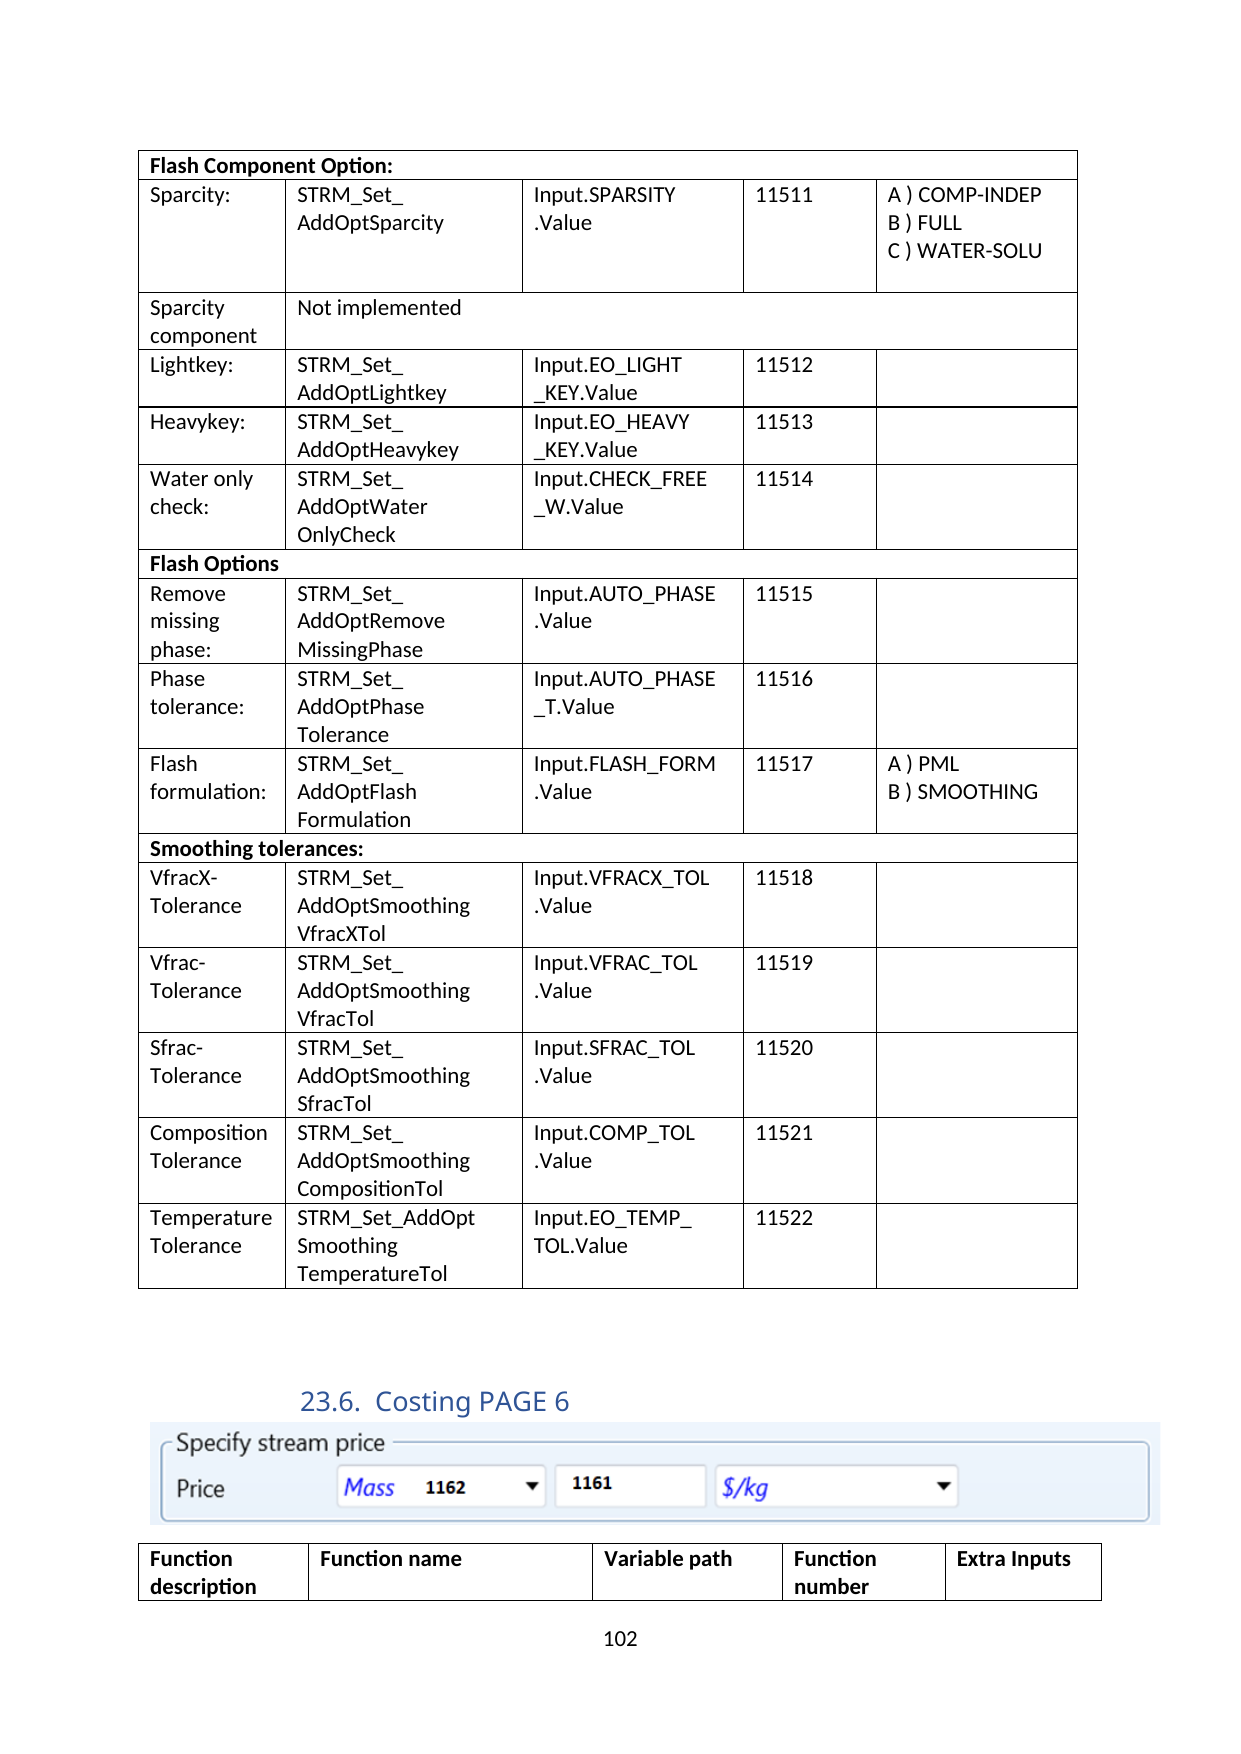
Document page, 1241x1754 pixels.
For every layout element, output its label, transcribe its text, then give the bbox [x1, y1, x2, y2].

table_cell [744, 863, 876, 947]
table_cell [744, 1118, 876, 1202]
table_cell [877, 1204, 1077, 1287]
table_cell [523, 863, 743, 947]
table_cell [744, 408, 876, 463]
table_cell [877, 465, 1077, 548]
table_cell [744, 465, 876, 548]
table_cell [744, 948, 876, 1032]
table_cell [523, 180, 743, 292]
subtitle Costing PAGE 6 [300, 1382, 1090, 1419]
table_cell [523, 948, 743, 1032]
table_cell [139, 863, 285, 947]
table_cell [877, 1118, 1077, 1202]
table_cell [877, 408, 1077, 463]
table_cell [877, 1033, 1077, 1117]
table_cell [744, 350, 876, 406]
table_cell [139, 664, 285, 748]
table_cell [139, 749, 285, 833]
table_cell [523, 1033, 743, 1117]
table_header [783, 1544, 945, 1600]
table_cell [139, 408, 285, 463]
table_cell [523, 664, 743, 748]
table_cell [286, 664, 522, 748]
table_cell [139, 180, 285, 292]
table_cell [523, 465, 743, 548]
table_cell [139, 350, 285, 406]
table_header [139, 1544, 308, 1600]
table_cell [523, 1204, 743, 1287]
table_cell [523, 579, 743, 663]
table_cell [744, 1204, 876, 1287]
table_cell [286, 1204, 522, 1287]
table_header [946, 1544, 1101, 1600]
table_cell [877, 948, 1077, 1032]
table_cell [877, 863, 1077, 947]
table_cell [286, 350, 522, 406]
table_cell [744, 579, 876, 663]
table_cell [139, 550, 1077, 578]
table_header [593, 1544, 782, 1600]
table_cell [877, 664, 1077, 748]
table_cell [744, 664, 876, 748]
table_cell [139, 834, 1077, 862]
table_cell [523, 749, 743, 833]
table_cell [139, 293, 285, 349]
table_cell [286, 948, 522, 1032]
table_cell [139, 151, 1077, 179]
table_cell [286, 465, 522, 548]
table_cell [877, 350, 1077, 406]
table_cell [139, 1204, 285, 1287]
picture [150, 1422, 1161, 1525]
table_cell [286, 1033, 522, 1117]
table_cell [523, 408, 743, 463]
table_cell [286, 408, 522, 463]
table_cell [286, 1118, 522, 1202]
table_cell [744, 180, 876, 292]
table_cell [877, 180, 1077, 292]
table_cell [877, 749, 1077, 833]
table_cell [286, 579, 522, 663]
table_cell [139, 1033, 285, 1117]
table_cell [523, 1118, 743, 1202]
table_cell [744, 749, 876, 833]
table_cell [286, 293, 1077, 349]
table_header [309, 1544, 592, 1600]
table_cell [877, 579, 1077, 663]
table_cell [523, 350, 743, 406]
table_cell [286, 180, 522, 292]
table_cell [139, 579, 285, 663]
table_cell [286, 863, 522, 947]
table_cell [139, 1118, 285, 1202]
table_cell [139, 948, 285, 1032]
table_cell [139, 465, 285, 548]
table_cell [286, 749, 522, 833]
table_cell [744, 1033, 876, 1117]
